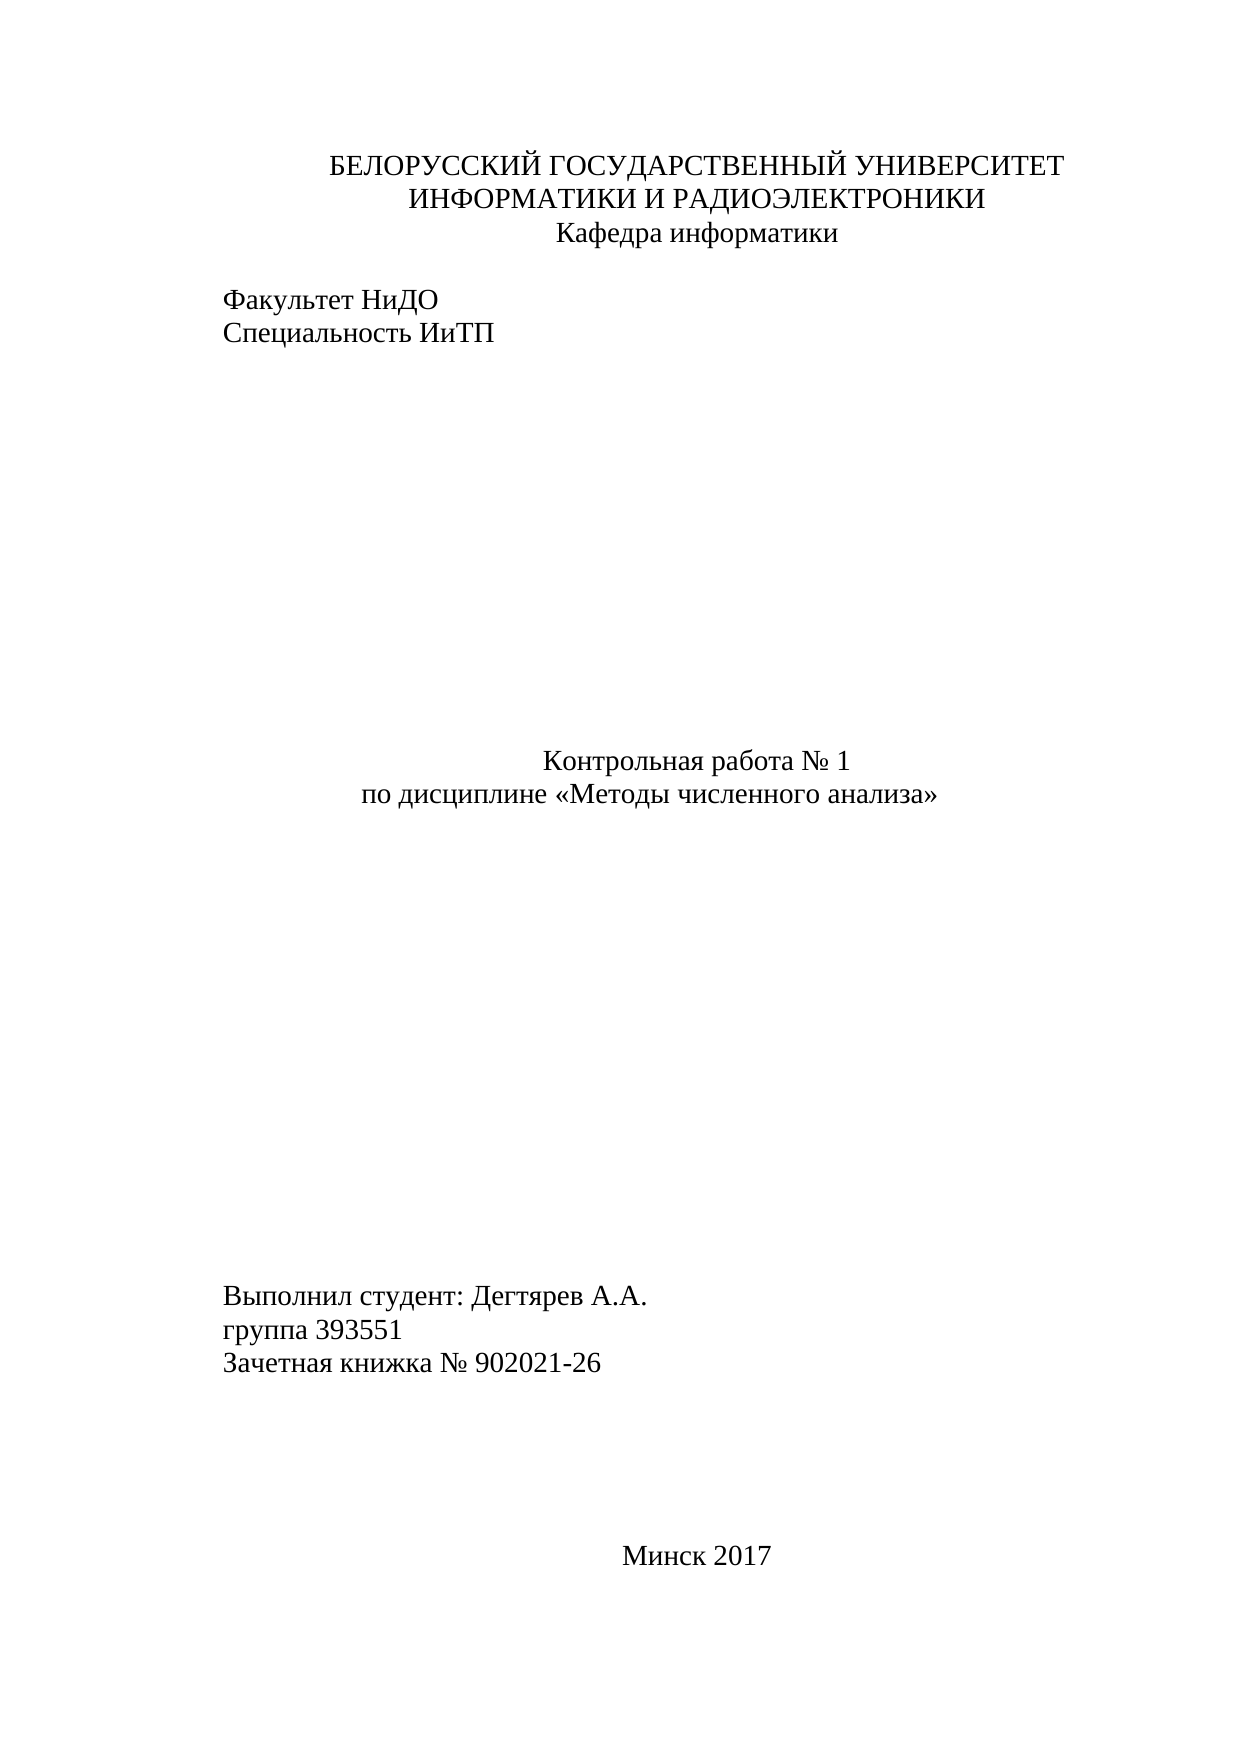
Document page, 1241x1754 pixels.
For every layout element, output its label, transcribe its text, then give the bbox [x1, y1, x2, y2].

text Минск 2017 [148, 1538, 1171, 1572]
text ИНФОРМАТИКИ И РАДИОЭЛЕКТРОНИКИ [148, 181, 1171, 215]
text Кафедра информатики [148, 215, 1171, 248]
text Выполнил студент: Дегтярев А.А. [148, 1278, 1171, 1312]
text Зачетная книжка № 902021-26 [148, 1345, 1171, 1379]
text Специальность ИиТП [148, 315, 1171, 349]
text Факультет НиДО [148, 282, 1171, 315]
text БЕЛОРУССКИЙ ГОСУДАРСТВЕННЫЙ УНИВЕРСИТЕТ [148, 148, 1171, 181]
text по дисциплине «Методы численного анализа» [148, 776, 1152, 810]
text Контрольная работа № 1 [148, 743, 1171, 776]
text группа 393551 [148, 1312, 1171, 1345]
